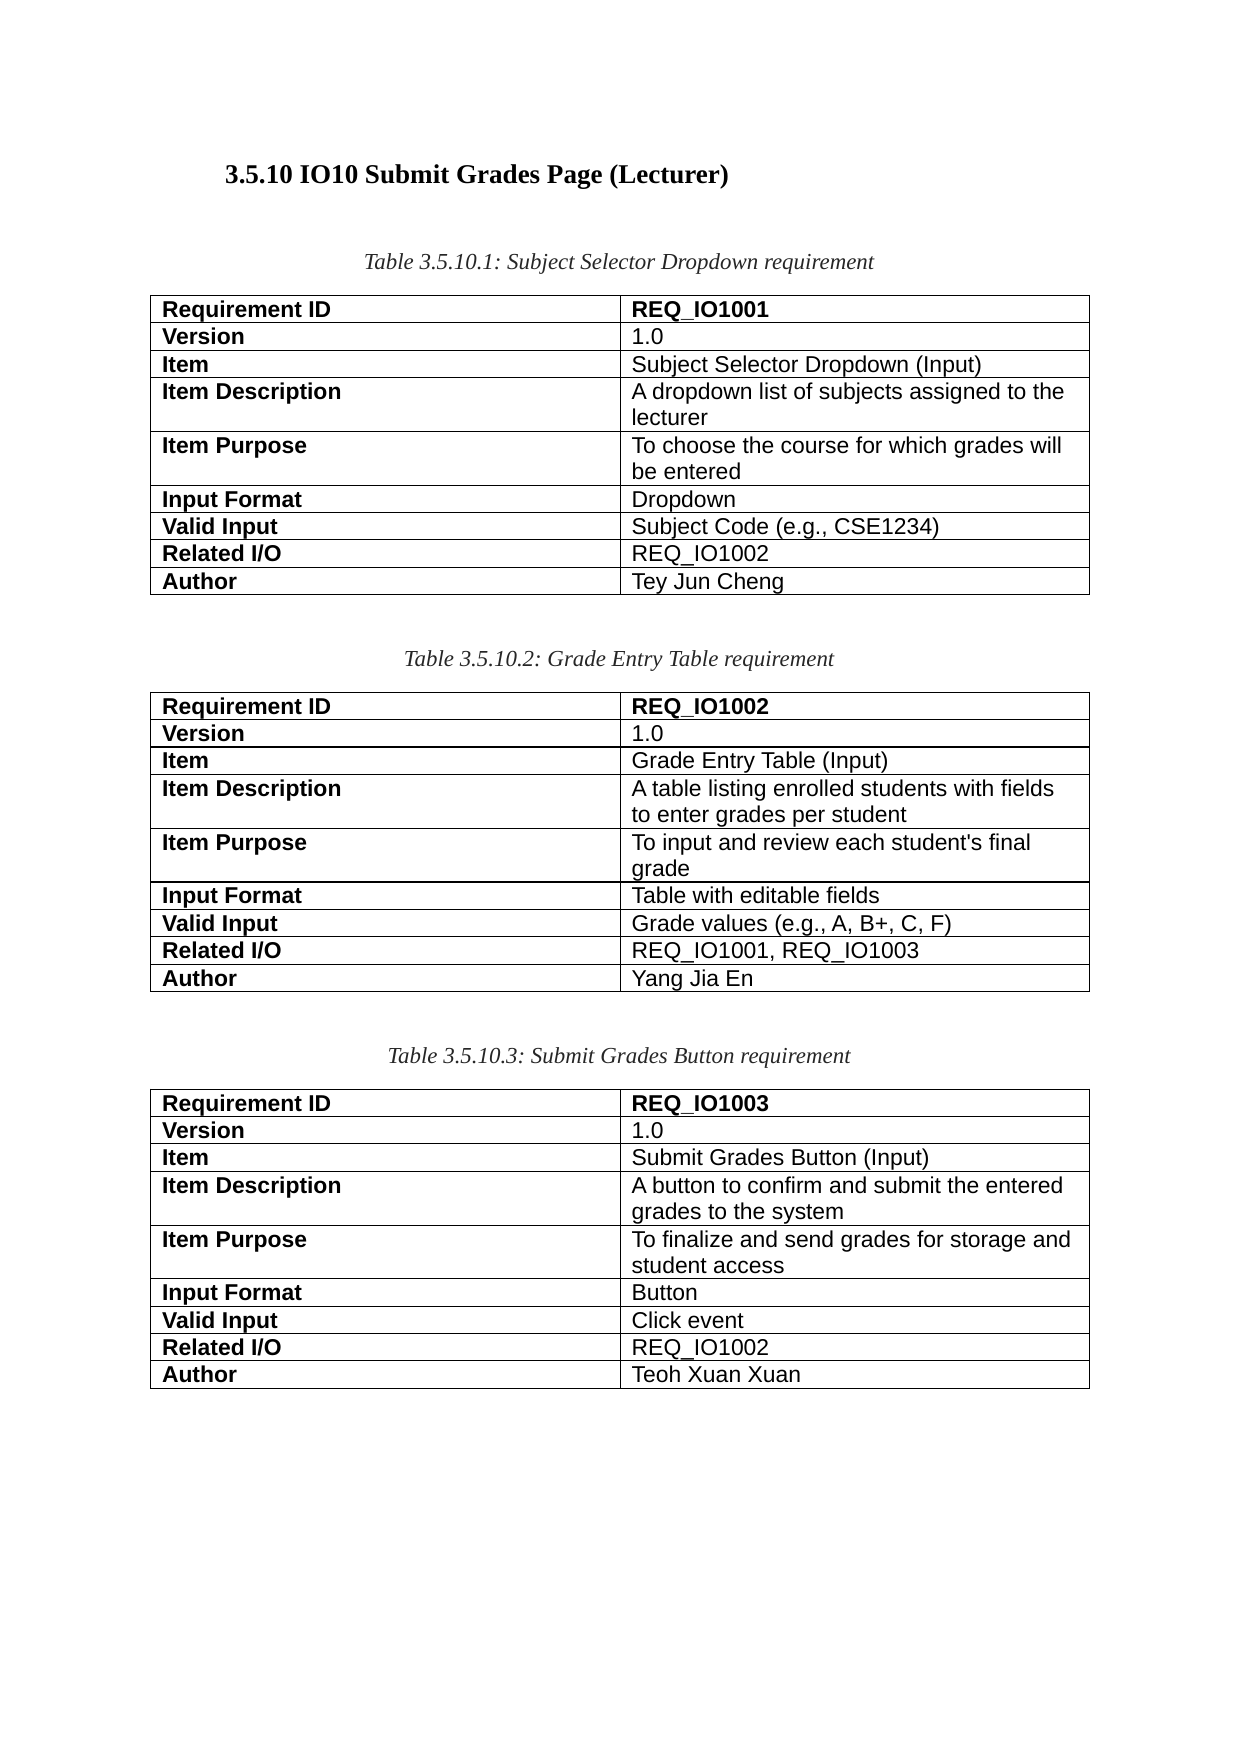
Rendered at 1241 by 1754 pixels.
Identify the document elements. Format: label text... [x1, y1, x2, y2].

table_cell Grade values (e.g., A, B+, C, F) [621, 910, 1089, 936]
table_cell A dropdown list of subjects assigned to the lecturer [621, 378, 1089, 431]
subtitle 3.5.10 IO10 Submit Grades Page (Lecturer) [150, 158, 1090, 189]
table_cell Input Format [151, 486, 620, 512]
table_header Requirement ID [151, 1090, 620, 1116]
table_header Requirement ID [151, 693, 620, 719]
table_cell 1.0 [621, 1117, 1089, 1143]
table_cell To choose the course for which grades will be entered [621, 432, 1089, 484]
table_cell Yang Jia En [621, 965, 1089, 991]
table_header REQ_IO1003 [621, 1090, 1089, 1116]
table_cell Input Format [151, 883, 620, 909]
table_cell REQ_IO1001, REQ_IO1003 [621, 937, 1089, 963]
table_cell A button to confirm and submit the entered grades to the system [621, 1172, 1089, 1224]
table_cell To input and review each student's final grade [621, 829, 1089, 881]
table_cell 1.0 [621, 323, 1089, 349]
text Table 3.5.10.1: Subject Selector Dropdown requirement [150, 248, 1090, 274]
table_cell Version [151, 1117, 620, 1143]
table_cell Valid Input [151, 910, 620, 936]
table_cell Item Description [151, 775, 620, 828]
table_cell Teoh Xuan Xuan [621, 1361, 1089, 1388]
table_cell Subject Selector Dropdown (Input) [621, 351, 1089, 377]
table_cell Valid Input [151, 513, 620, 539]
table_cell Item [151, 351, 620, 377]
table_cell Click event [621, 1307, 1089, 1333]
table_cell Item [151, 1144, 620, 1171]
table_cell Author [151, 568, 620, 594]
table_cell Item Purpose [151, 829, 620, 881]
text Table 3.5.10.2: Grade Entry Table requirement [150, 645, 1090, 671]
table_cell Related I/O [151, 1334, 620, 1360]
table_cell Item [151, 748, 620, 774]
table_cell Grade Entry Table (Input) [621, 748, 1089, 774]
table_cell REQ_IO1002 [621, 540, 1089, 567]
table_cell Valid Input [151, 1307, 620, 1333]
table_cell Item Purpose [151, 432, 620, 484]
table_cell Item Purpose [151, 1226, 620, 1278]
table_cell Submit Grades Button (Input) [621, 1144, 1089, 1171]
table_cell Tey Jun Cheng [621, 568, 1089, 594]
table_cell Dropdown [621, 486, 1089, 512]
table_cell Related I/O [151, 540, 620, 567]
table_cell Subject Code (e.g., CSE1234) [621, 513, 1089, 539]
table_cell Input Format [151, 1279, 620, 1306]
table_cell Version [151, 720, 620, 746]
table_cell 1.0 [621, 720, 1089, 746]
table_cell Table with editable fields [621, 883, 1089, 909]
table_cell Button [621, 1279, 1089, 1306]
table_cell Item Description [151, 1172, 620, 1224]
table_cell To finalize and send grades for storage and student access [621, 1226, 1089, 1278]
text Table 3.5.10.3: Submit Grades Button requirement [150, 1042, 1090, 1068]
table_header Requirement ID [151, 296, 620, 322]
table_cell Version [151, 323, 620, 349]
table_cell Item Description [151, 378, 620, 431]
table_header REQ_IO1001 [621, 296, 1089, 322]
table_cell Related I/O [151, 937, 620, 963]
table_cell Author [151, 965, 620, 991]
table_header REQ_IO1002 [621, 693, 1089, 719]
table_cell REQ_IO1002 [621, 1334, 1089, 1360]
table_cell A table listing enrolled students with fields to enter grades per student [621, 775, 1089, 828]
table_cell Author [151, 1361, 620, 1388]
